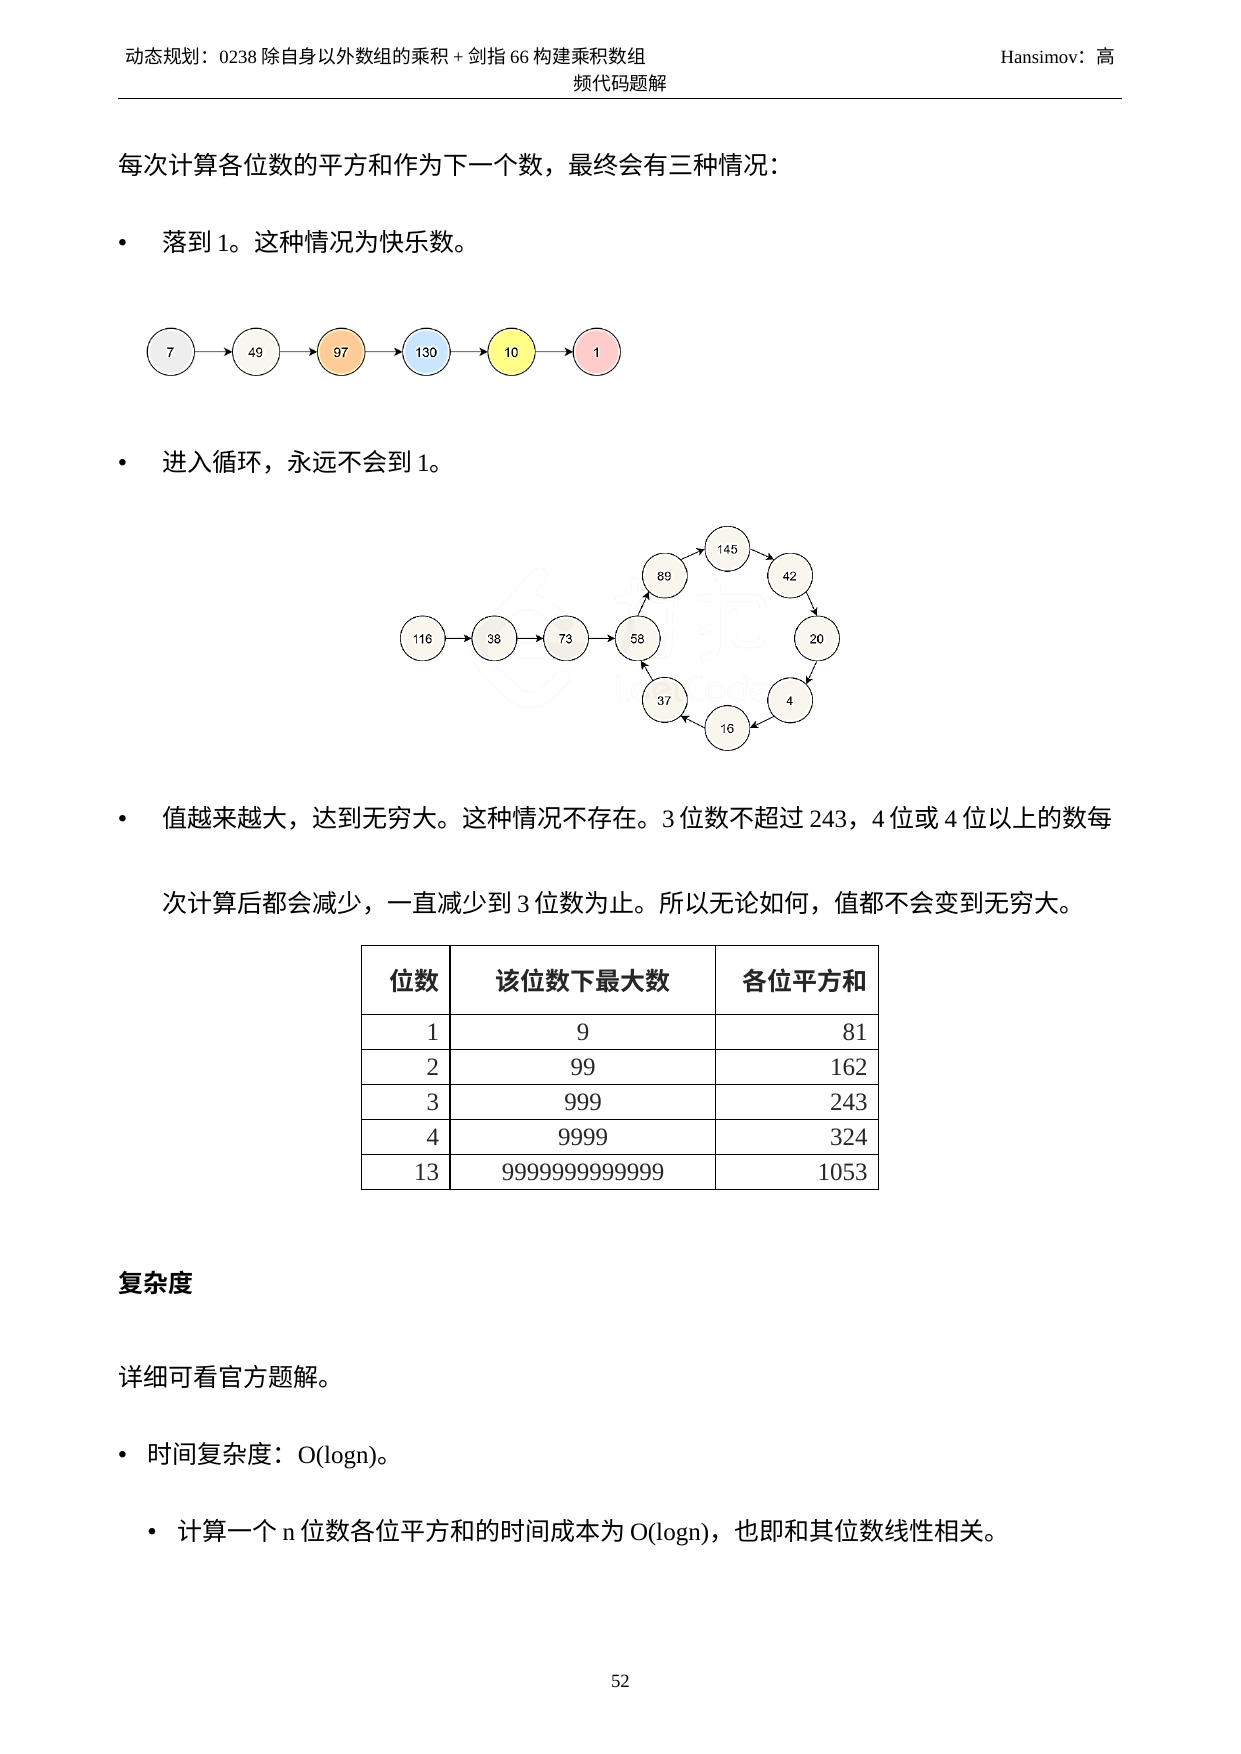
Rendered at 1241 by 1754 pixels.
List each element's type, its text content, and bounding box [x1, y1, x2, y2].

table_header 各位平方和 [716, 946, 878, 1013]
table_cell 1 [362, 1015, 449, 1048]
text 进入循环，永远不会到1。 [118, 427, 1122, 495]
table_cell 13 [362, 1155, 449, 1188]
table_cell 3 [362, 1085, 449, 1118]
table_cell 99 [451, 1050, 715, 1083]
table_cell 9 [451, 1015, 715, 1048]
subtitle 复杂度 [118, 1248, 1097, 1316]
list 落到1。这种情况为快乐数。 [118, 207, 1122, 275]
table_cell 9999999999999 [451, 1155, 715, 1188]
table_cell 999 [451, 1085, 715, 1118]
table_cell 324 [716, 1120, 878, 1153]
picture [377, 503, 863, 774]
picture [118, 299, 649, 404]
table_cell 162 [716, 1050, 878, 1083]
text 值越来越大，达到无穷大。这种情况不存在。3位数不超过243，4位或4位以上的数每次计算后都会减少，一直减少到3位数为止。所以无论如何，值都不会变到无穷大。 [118, 783, 1122, 936]
text 详细可看官方题解。 [118, 1342, 1122, 1409]
text 时间复杂度：O(logn)。 [118, 1419, 1122, 1487]
list 每次计算各位数的平方和作为下一个数，最终会有三种情况： [118, 130, 1122, 198]
table_cell 1053 [716, 1155, 878, 1188]
table_header 位数 [362, 946, 449, 1013]
table_cell 243 [716, 1085, 878, 1118]
table_cell 9999 [451, 1120, 715, 1153]
table_cell 2 [362, 1050, 449, 1083]
table_cell 81 [716, 1015, 878, 1048]
table_cell 4 [362, 1120, 449, 1153]
table_header 该位数下最大数 [451, 946, 715, 1013]
text 计算一个n位数各位平方和的时间成本为O(logn)，也即和其位数线性相关。 [148, 1496, 1122, 1563]
